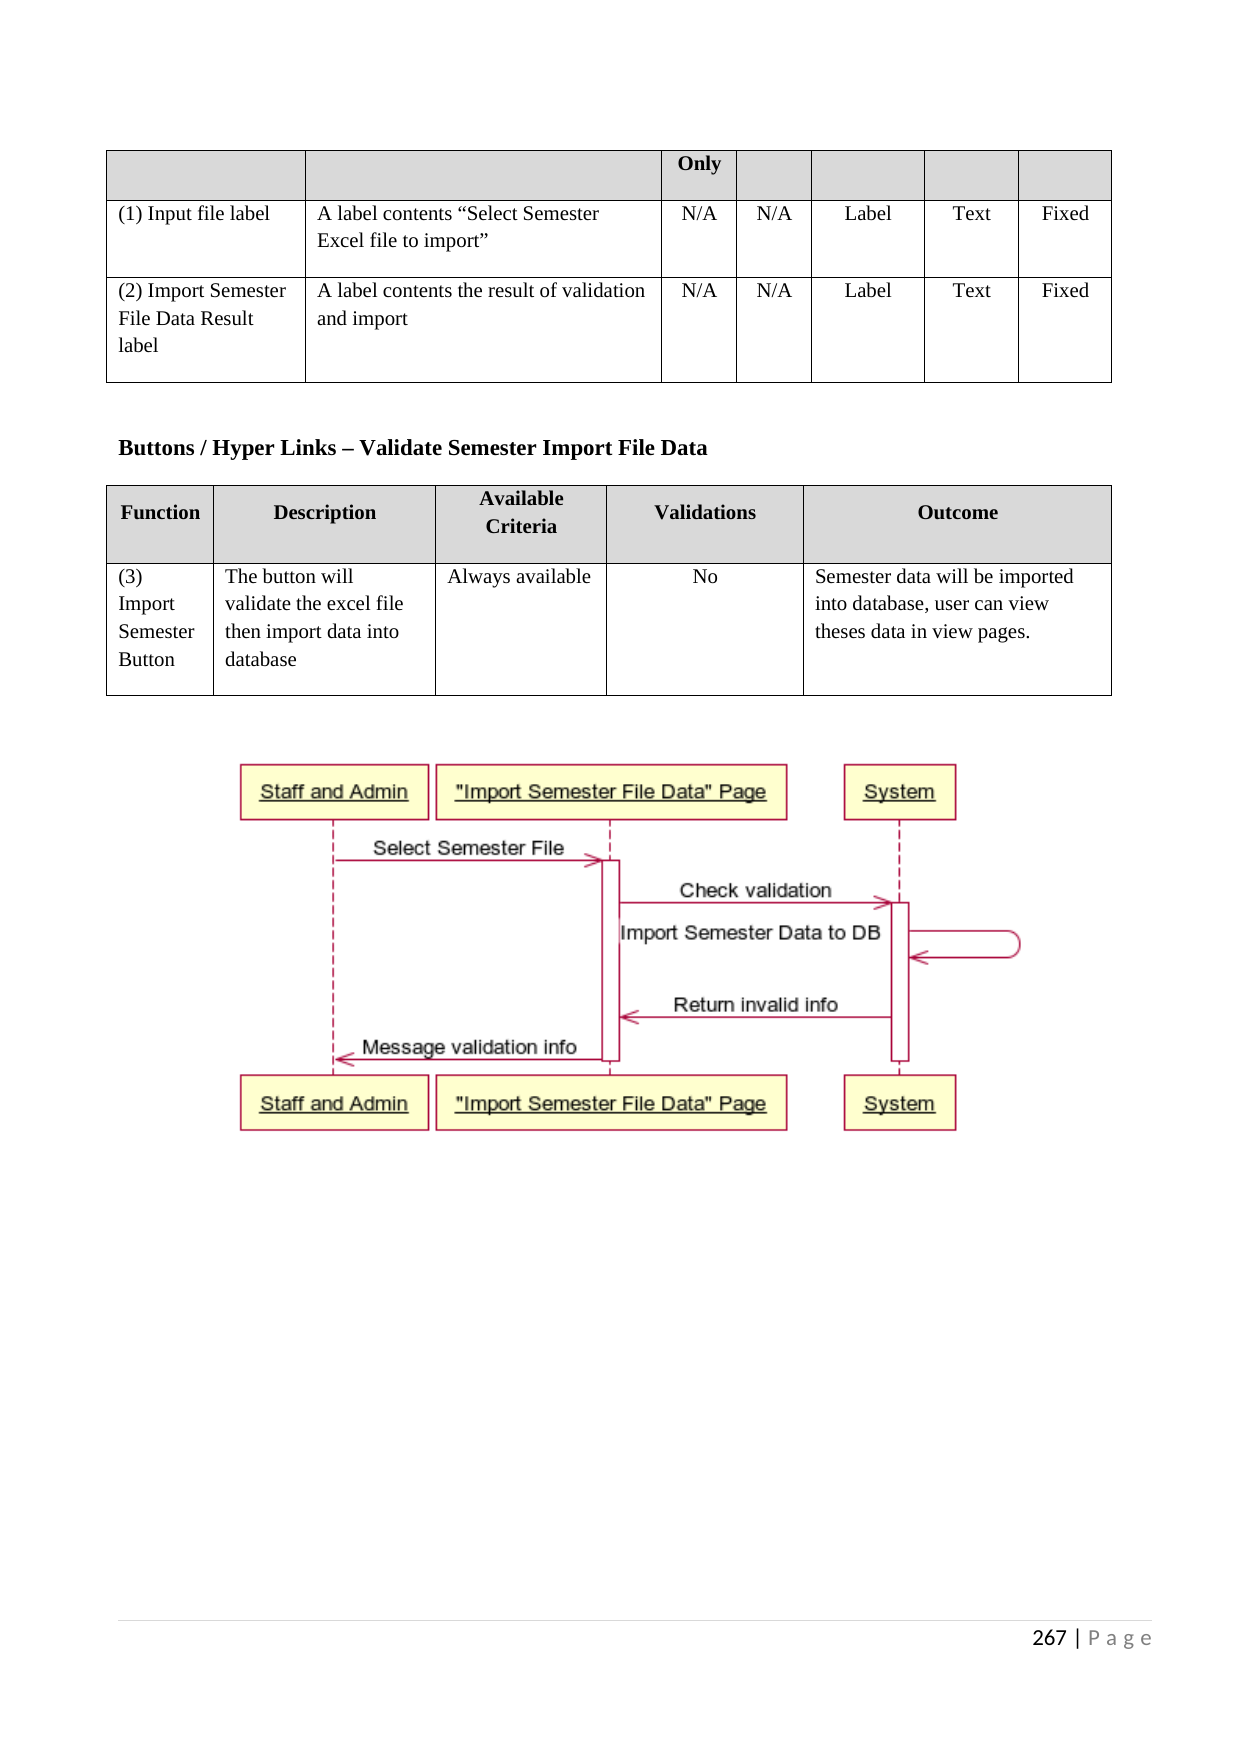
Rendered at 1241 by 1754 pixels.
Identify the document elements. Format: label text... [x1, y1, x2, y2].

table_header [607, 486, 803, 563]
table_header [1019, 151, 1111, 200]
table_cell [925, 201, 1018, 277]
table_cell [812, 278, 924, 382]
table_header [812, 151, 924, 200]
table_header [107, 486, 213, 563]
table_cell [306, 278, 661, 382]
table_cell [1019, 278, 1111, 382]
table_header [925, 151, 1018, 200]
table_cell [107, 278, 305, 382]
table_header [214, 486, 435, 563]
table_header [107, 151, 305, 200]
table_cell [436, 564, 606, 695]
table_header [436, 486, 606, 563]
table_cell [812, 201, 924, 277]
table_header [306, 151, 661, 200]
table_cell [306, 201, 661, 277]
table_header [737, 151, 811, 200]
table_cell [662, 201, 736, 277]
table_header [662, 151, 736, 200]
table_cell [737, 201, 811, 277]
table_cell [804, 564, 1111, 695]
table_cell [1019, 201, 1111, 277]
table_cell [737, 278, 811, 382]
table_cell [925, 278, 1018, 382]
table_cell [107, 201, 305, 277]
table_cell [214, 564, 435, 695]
picture [220, 747, 1049, 1164]
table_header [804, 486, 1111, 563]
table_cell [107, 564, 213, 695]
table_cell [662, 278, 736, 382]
text Buttons / Hyper Links – Validate Semester Import File Data [118, 434, 1152, 461]
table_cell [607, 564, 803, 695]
